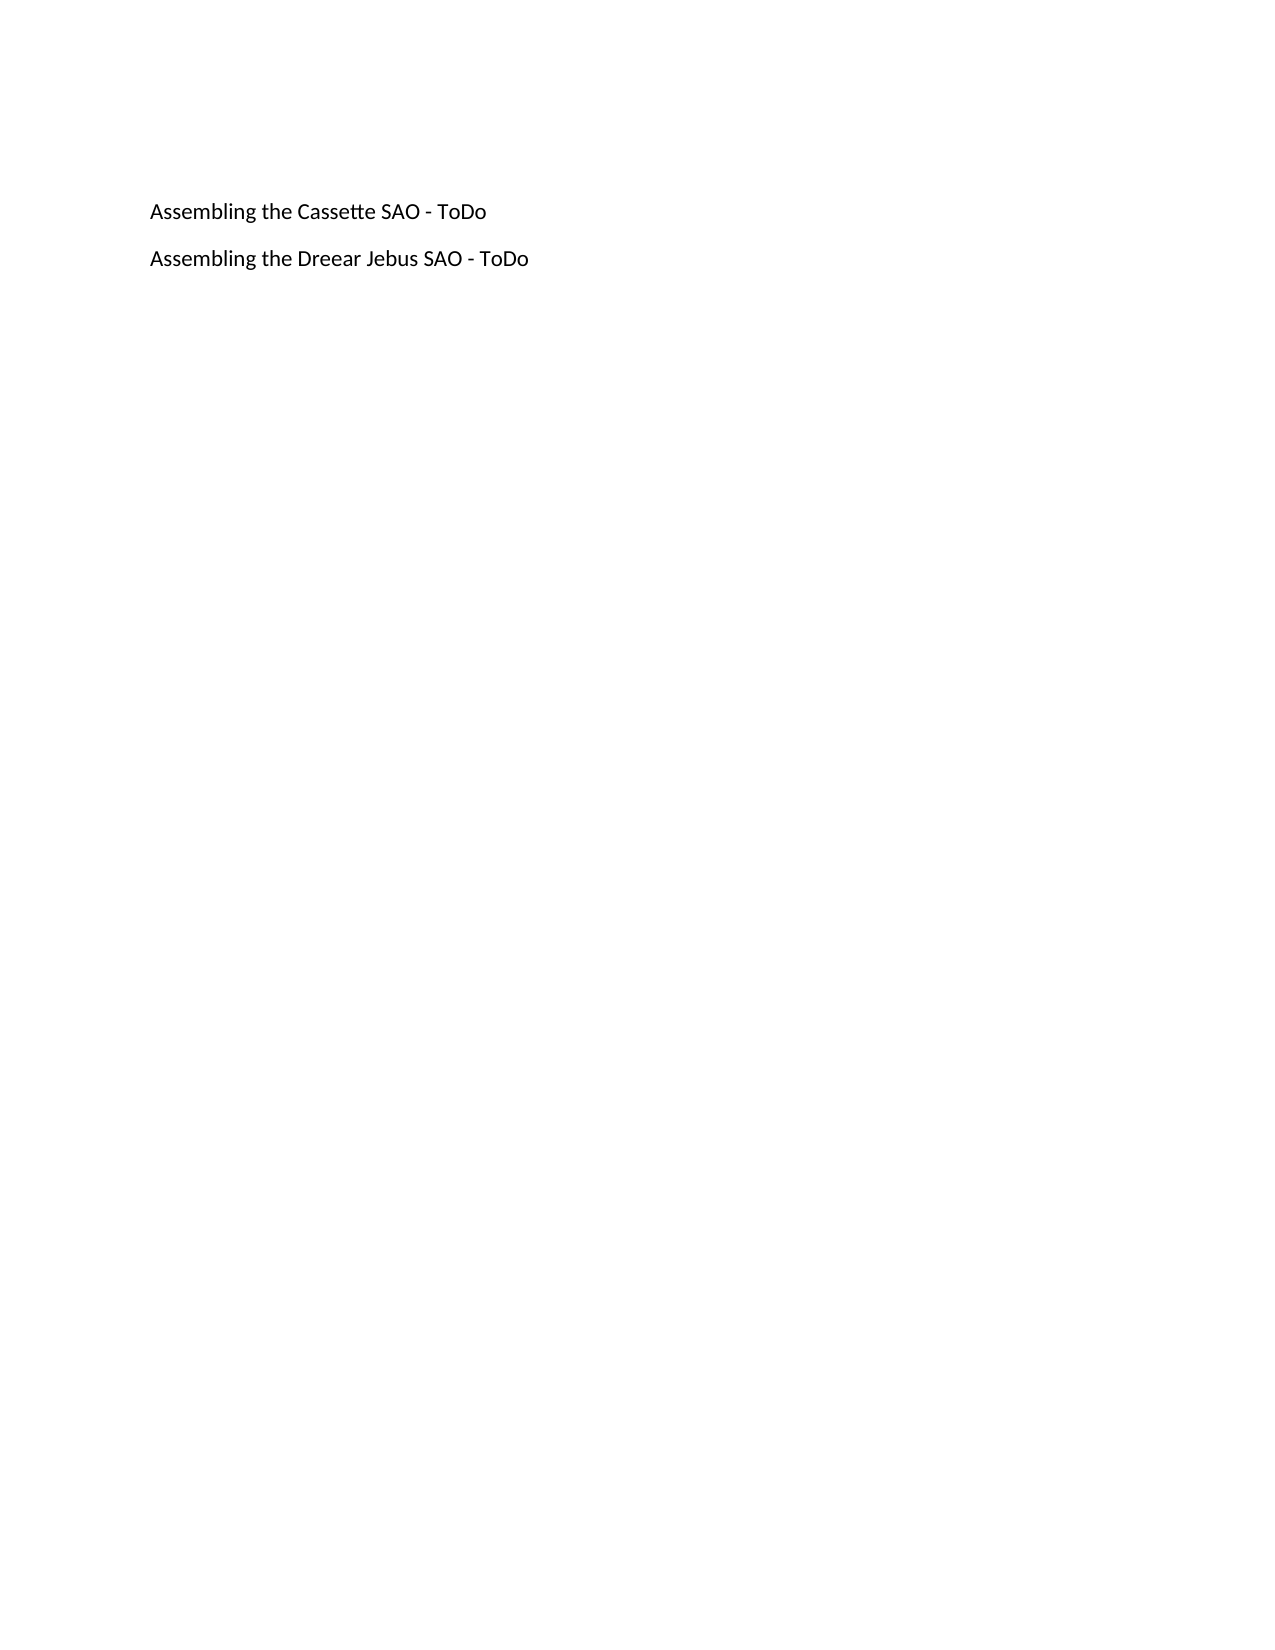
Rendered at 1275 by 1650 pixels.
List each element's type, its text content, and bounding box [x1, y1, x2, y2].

text Assembling the Dreear Jebus SAO - ToDo [150, 244, 1125, 272]
text Assembling the Cassette SAO - ToDo [150, 197, 1125, 225]
